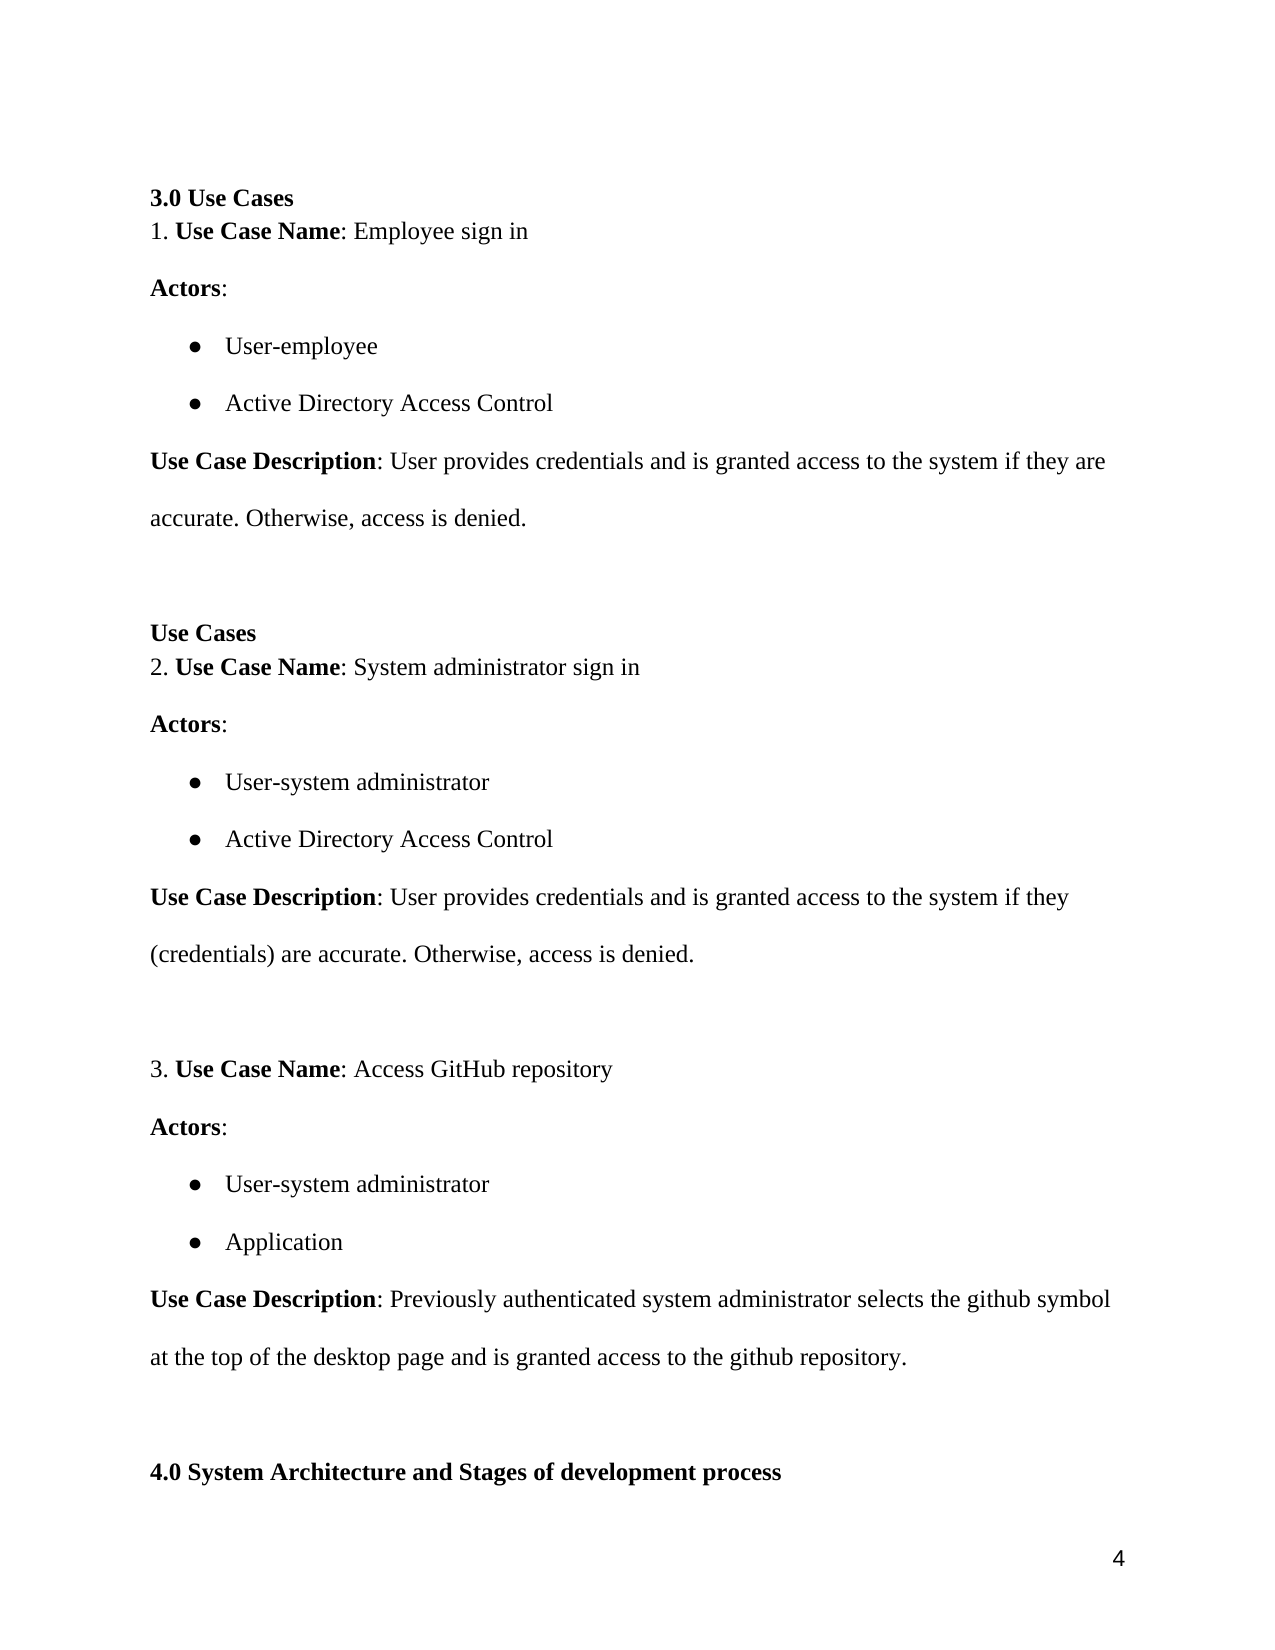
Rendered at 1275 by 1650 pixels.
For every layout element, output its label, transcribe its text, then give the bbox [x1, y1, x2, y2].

list Active Directory Access Control [187, 824, 1125, 853]
text Actors: [150, 709, 1125, 738]
list User-employee [187, 331, 1125, 360]
text Use Cases [150, 618, 1125, 647]
text 3.0 Use Cases [150, 183, 1125, 212]
text 2. Use Case Name: System administrator sign in [150, 652, 1125, 680]
text 4.0 System Architecture and Stages of development process [150, 1457, 1125, 1485]
list User-system administrator [187, 1169, 1125, 1198]
text 3. Use Case Name: Access GitHub repository [150, 1054, 1125, 1083]
text Actors: [150, 1112, 1125, 1140]
text Use Case Description: Previously authenticated system administrator selects the github symbol at the top of the desktop page and is granted access to the github repository. [150, 1284, 1125, 1370]
list User-system administrator [187, 767, 1125, 795]
list Active Directory Access Control [187, 388, 1125, 417]
list Application [187, 1227, 1125, 1255]
text Use Case Description: User provides credentials and is granted access to the system if they are accurate. Otherwise, access is denied. [150, 446, 1125, 532]
text 1. Use Case Name: Employee sign in [150, 216, 1125, 245]
text Use Case Description: User provides credentials and is granted access to the system if they (credentials) are accurate. Otherwise, access is denied. [150, 882, 1125, 968]
text Actors: [150, 273, 1125, 302]
